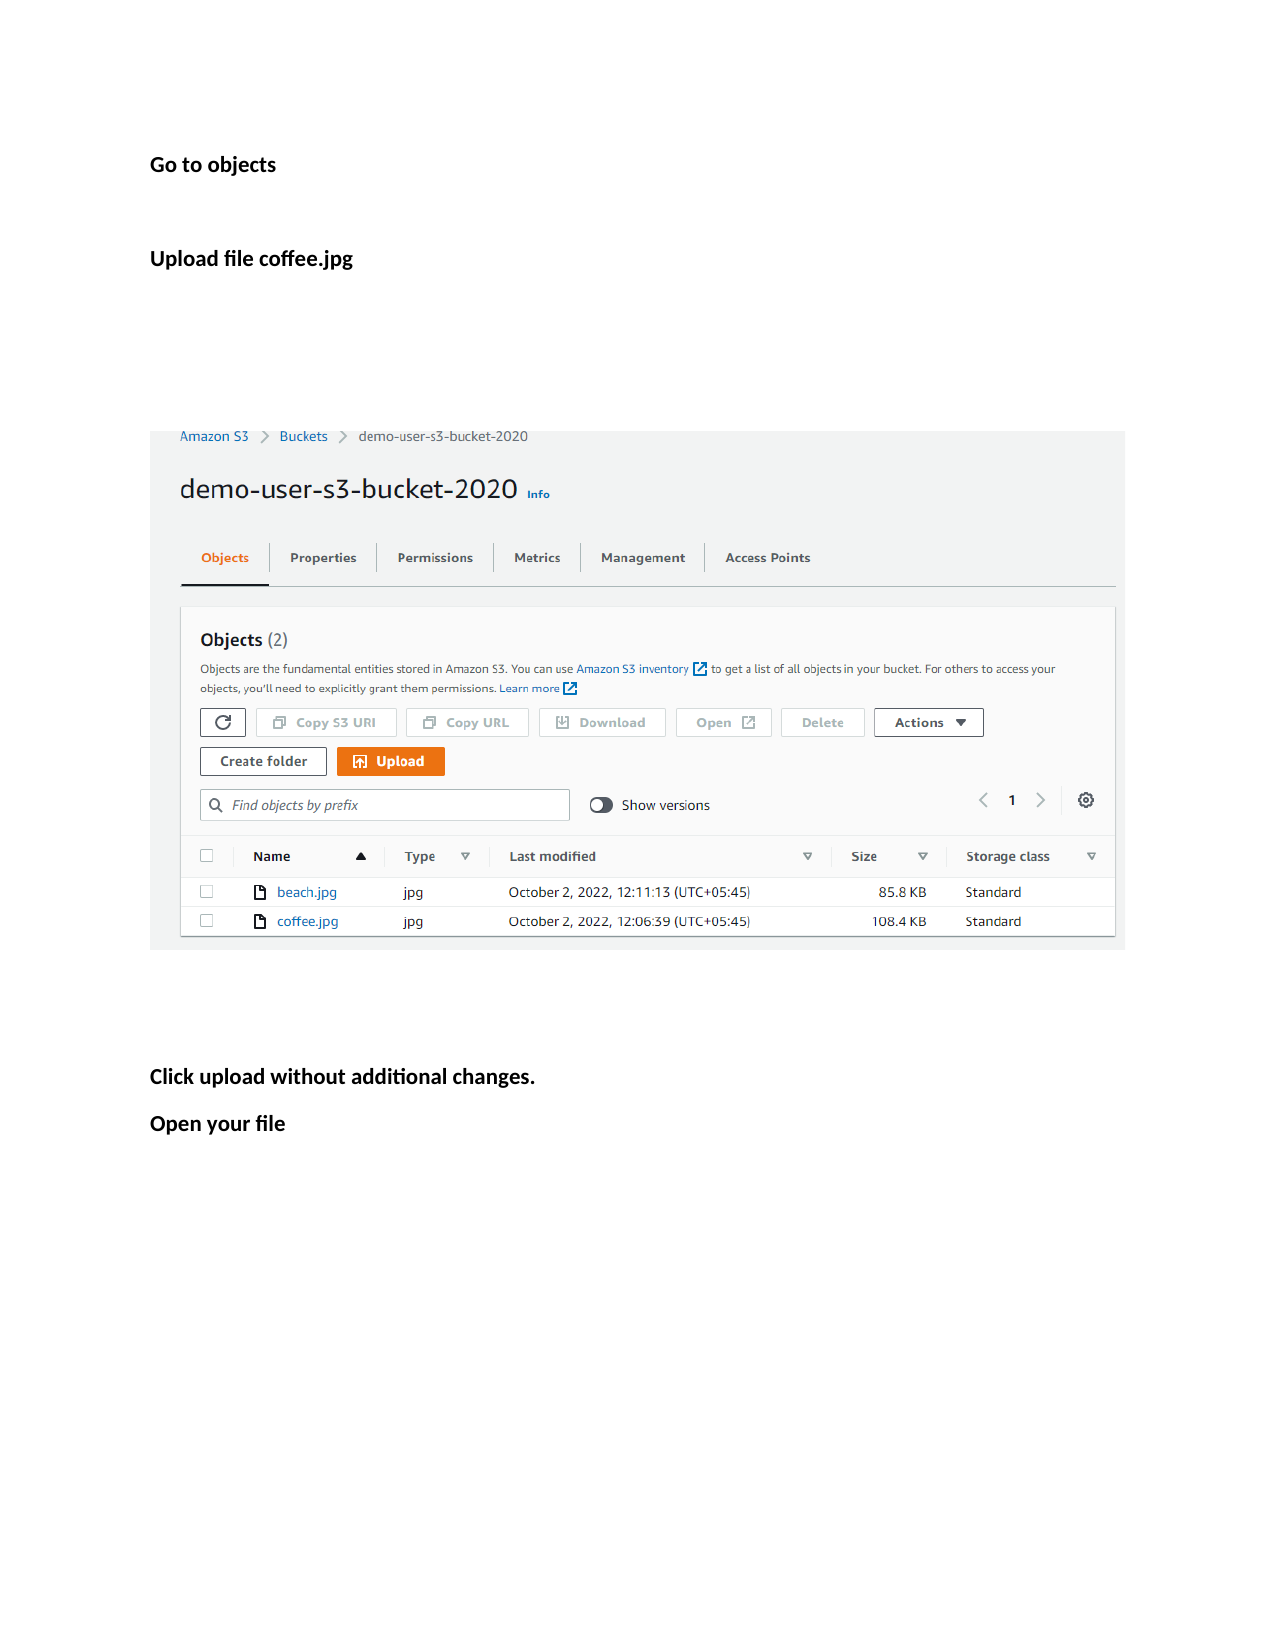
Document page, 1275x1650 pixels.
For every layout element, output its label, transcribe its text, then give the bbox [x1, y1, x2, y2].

text Go to objects [150, 150, 1125, 178]
text Upload file coffee.jpg [150, 244, 1125, 272]
text Click upload without additional changes. [150, 1062, 1125, 1090]
picture [150, 431, 1125, 950]
text Open your file [150, 1109, 1125, 1137]
